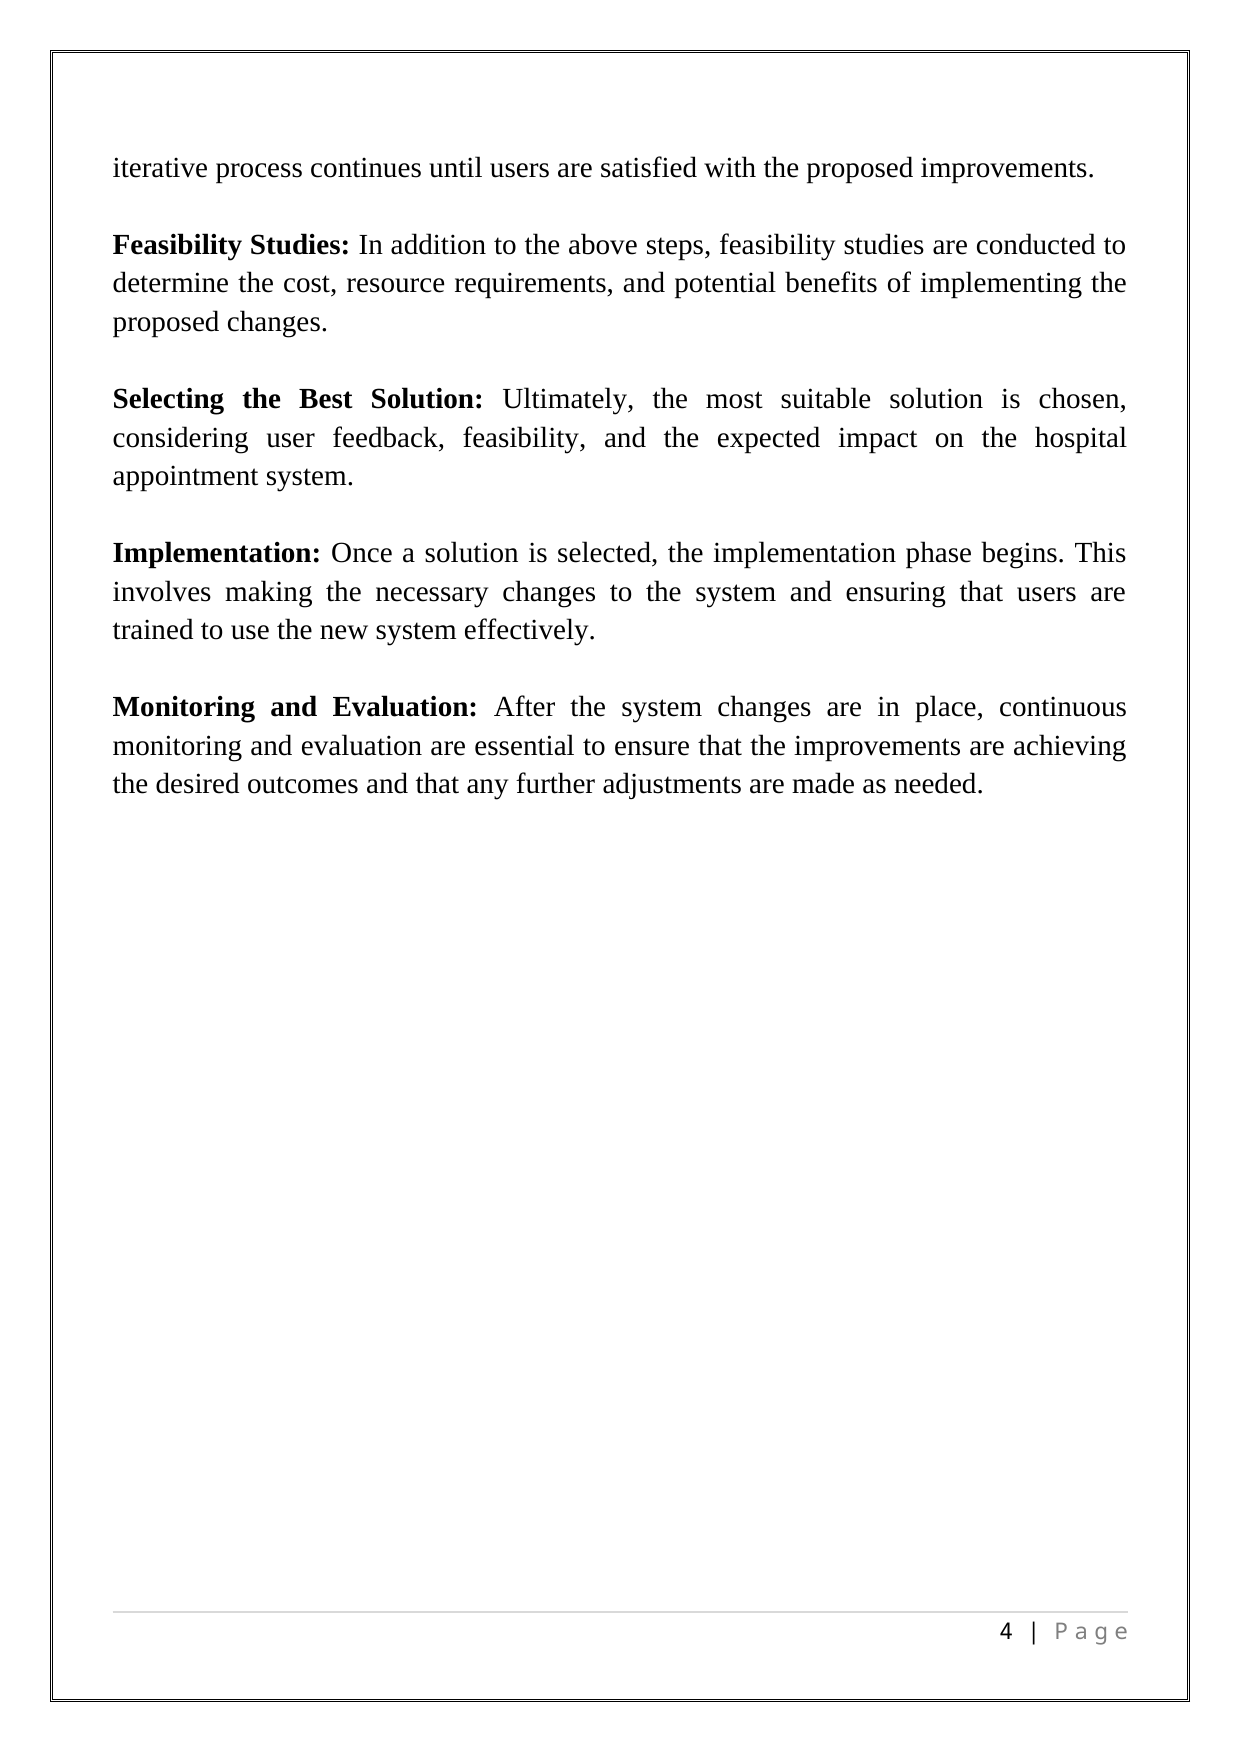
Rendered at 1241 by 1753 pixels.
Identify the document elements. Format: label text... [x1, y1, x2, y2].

text Selecting the Best Solution: Ultimately, the most suitable solution is chosen, considering user feedback, feasibility, and the expected impact on the hospital appointment system. [112, 381, 1128, 492]
text Feasibility Studies: In addition to the above steps, feasibility studies are conducted to determine the cost, resource requirements, and potential benefits of implementing the proposed changes. [112, 227, 1128, 338]
text Monitoring and Evaluation: After the system changes are in place, continuous monitoring and evaluation are essential to ensure that the improvements are achieving the desired outcomes and that any further adjustments are made as needed. [112, 689, 1128, 800]
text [112, 150, 1128, 183]
text Implementation: Once a solution is selected, the implementation phase begins. This involves making the necessary changes to the system and ensuring that users are trained to use the new system effectively. [112, 535, 1128, 646]
